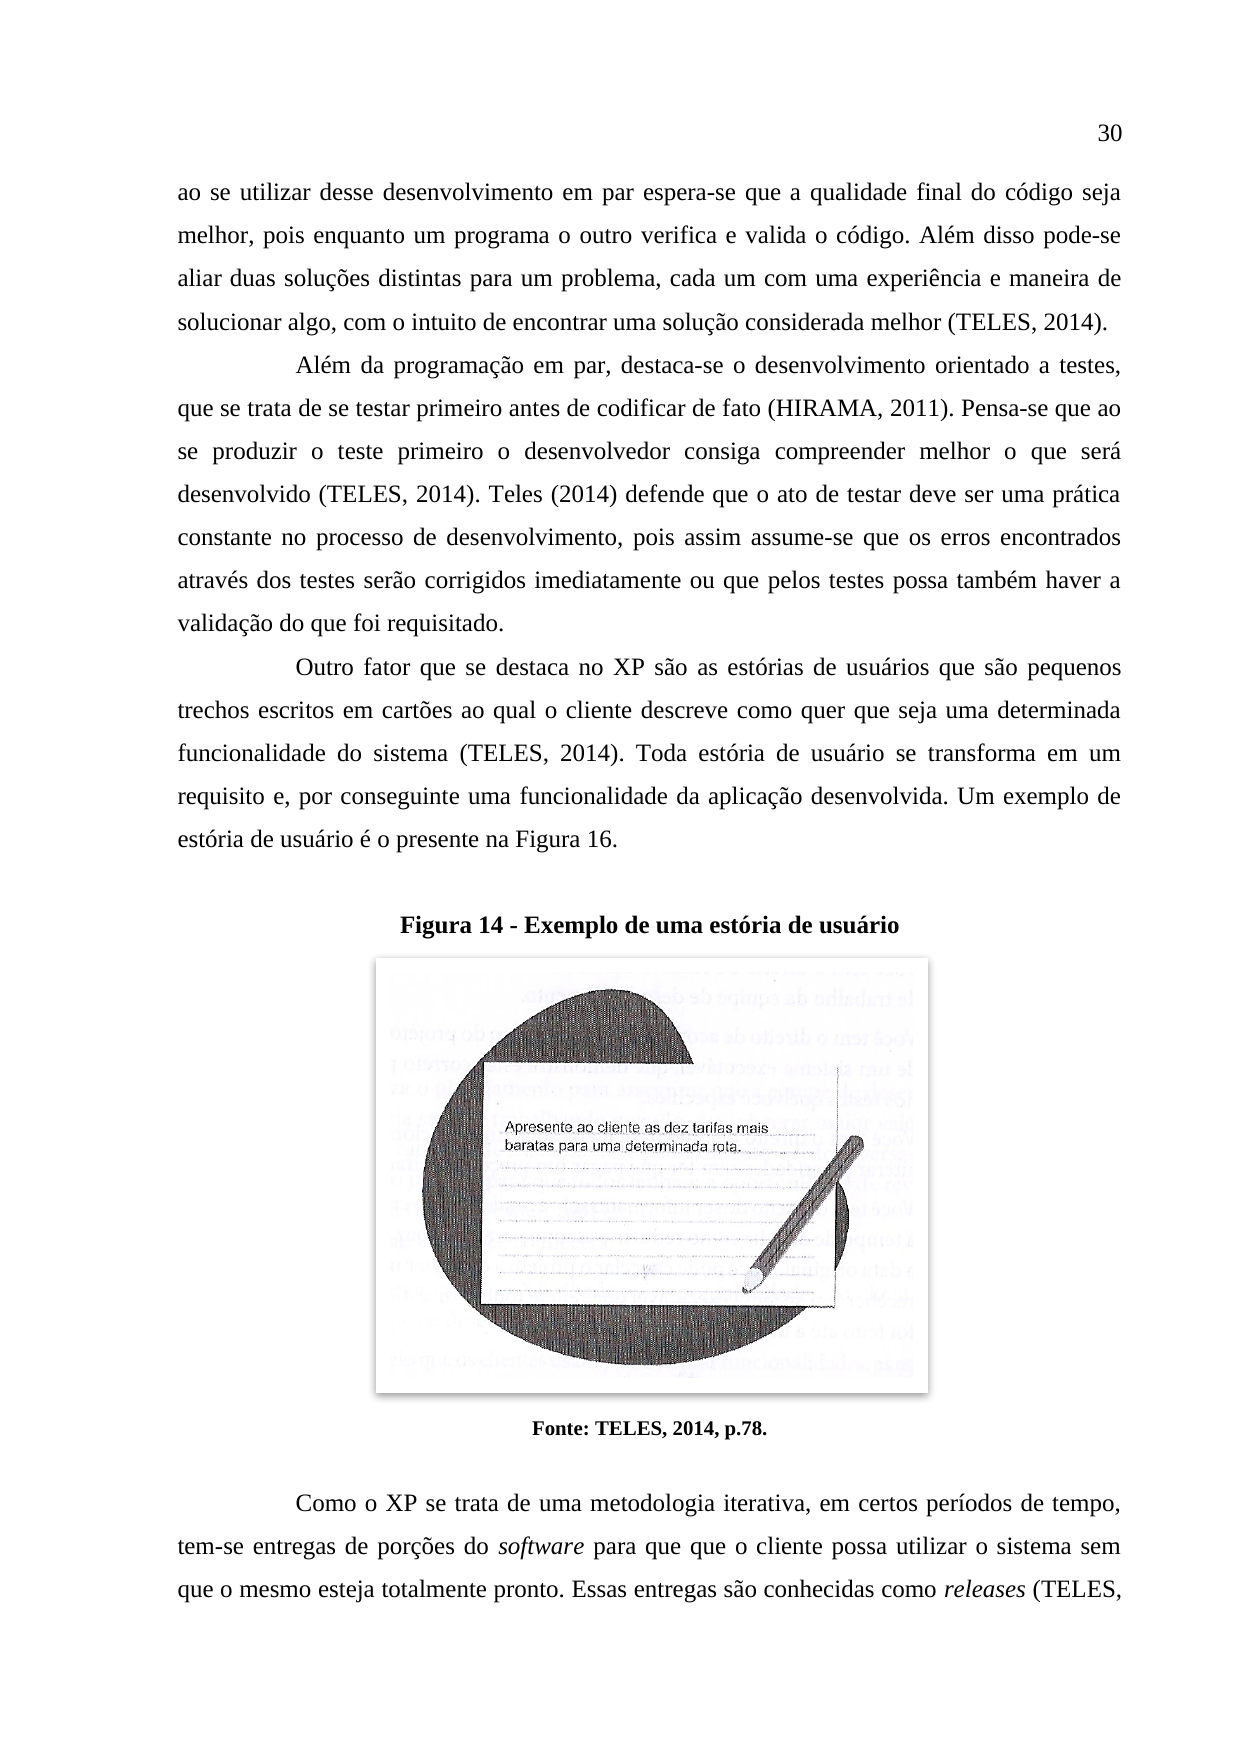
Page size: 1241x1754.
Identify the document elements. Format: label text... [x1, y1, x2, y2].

text Além da programação em par, destaca-se o desenvolvimento orientado a testes, que se trata de se testar primeiro antes de codificar de fato (HIRAMA, 2011). Pensa-se que ao se produzir o teste primeiro o desenvolvedor consiga compreender melhor o que será desenvolvido (TELES, 2014). Teles (2014) defende que o ato de testar deve ser uma prática constante no processo de desenvolvimento, pois assim assume-se que os erros encontrados através dos testes serão corrigidos imediatamente ou que pelos testes possa também haver a validação do que foi requisitado. [177, 350, 1122, 637]
text Figura - Exemplo de uma estória de usuário [177, 910, 1122, 939]
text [177, 1488, 1122, 1603]
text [177, 177, 1122, 335]
picture [390, 972, 913, 1378]
text Outro fator que se destaca no XP são as estórias de usuários que são pequenos trechos escritos em cartões ao qual o cliente descreve como quer que seja uma determinada funcionalidade do sistema (TELES, 2014). Toda estória de usuário se transforma em um requisito e, por conseguinte uma funcionalidade da aplicação desenvolvida. Um exemplo de estória de usuário é o presente na Figura 16. [177, 652, 1122, 853]
text Fonte: TELES, 2014, p.78. [177, 1416, 1122, 1439]
